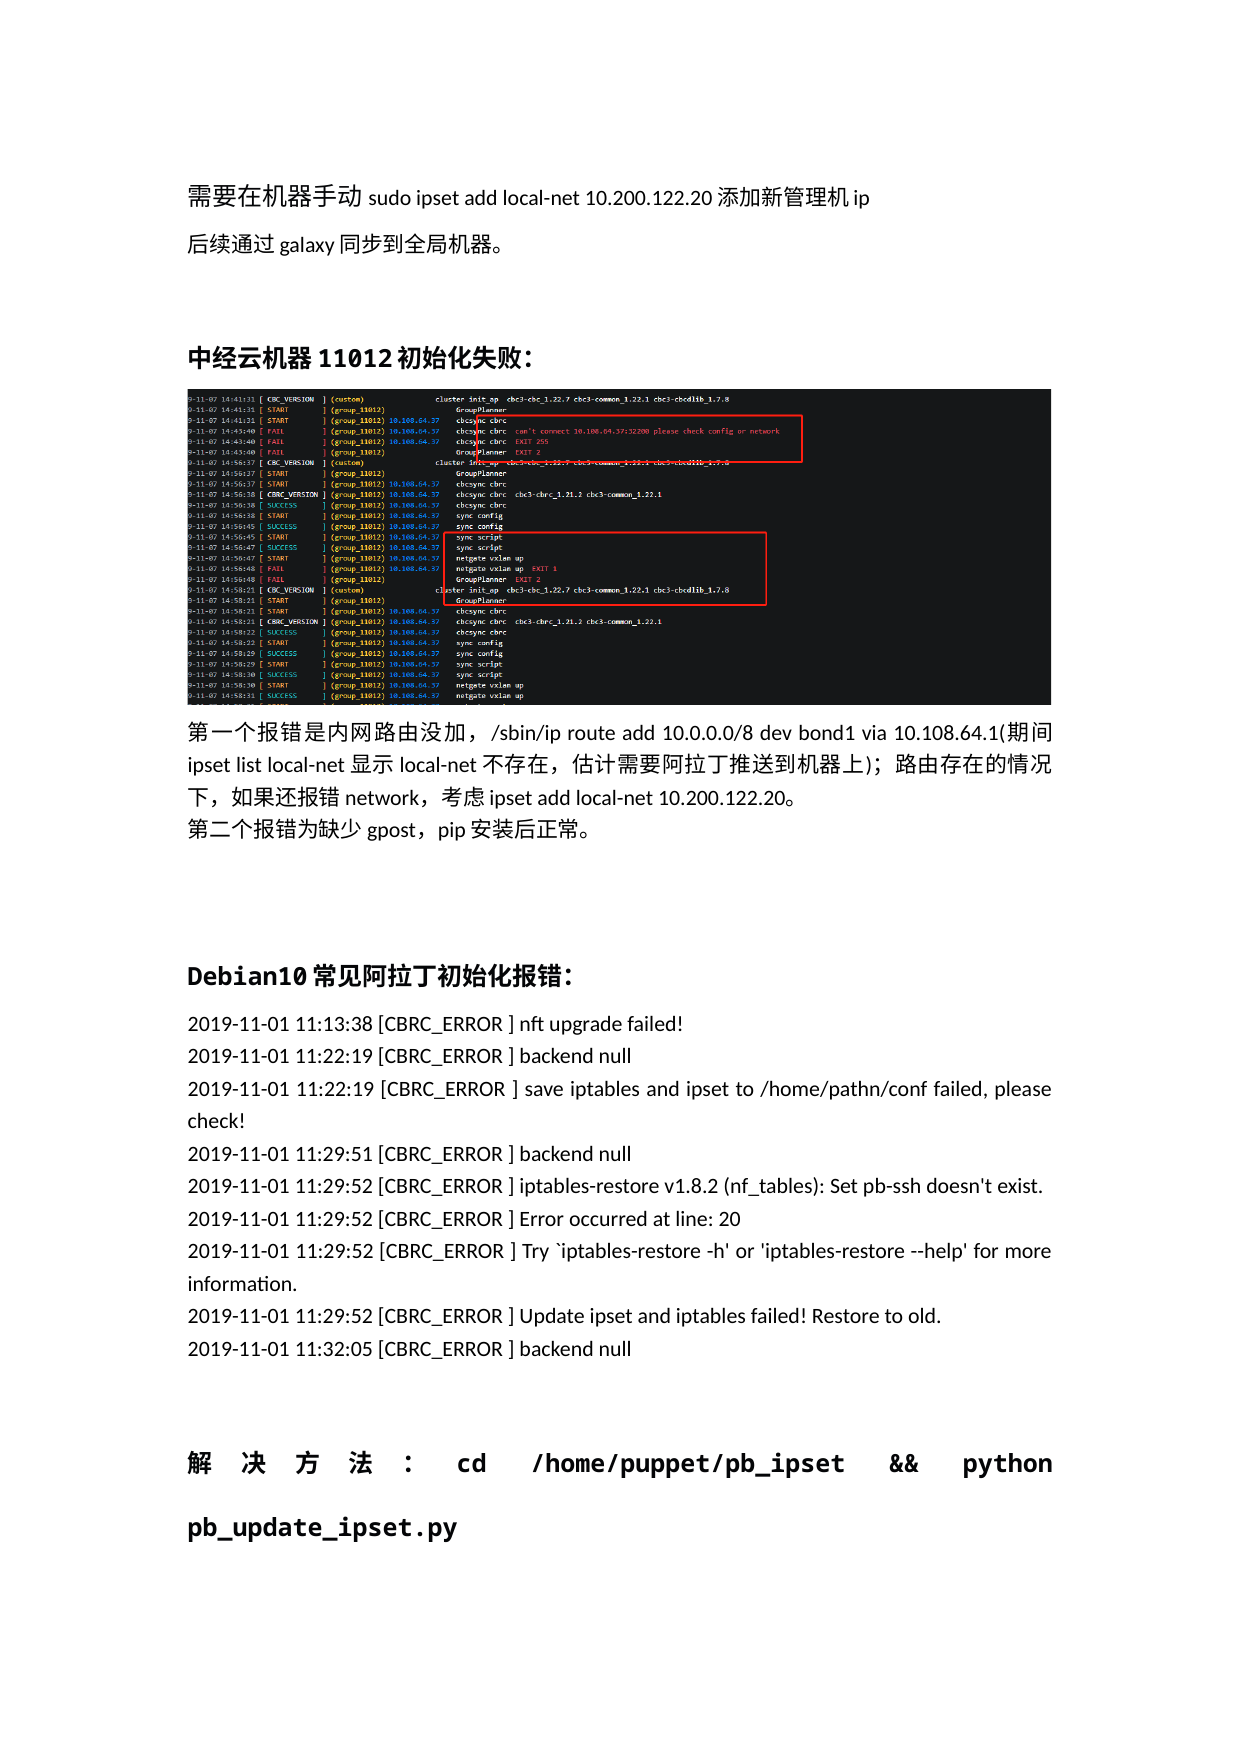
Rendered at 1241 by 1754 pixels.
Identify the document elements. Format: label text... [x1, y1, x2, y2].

text 2019-11-01 11:29:51 [CBRC_ERROR ] backend null [187, 1137, 1053, 1169]
text 2019-11-01 11:29:52 [CBRC_ERROR ] Error occurred at line: 20 [187, 1202, 1053, 1234]
text 2019-11-01 11:13:38 [CBRC_ERROR ] nft upgrade failed! [187, 1007, 1053, 1039]
text Debian10常见阿拉丁初始化报错： [187, 942, 1053, 1007]
picture [187, 389, 1052, 705]
text 第一个报错是内网路由没加，/sbin/ip route add 10.0.0.0/8 dev bond1 via 10.108.64.1(期间ipset list local-net显示local-net不存在，估计需要阿拉丁推送到机器上)；路由存在的情况下，如果还报错network，考虑ipset add local-net 10.200.122.20。 [187, 714, 1053, 812]
text 2019-11-01 11:29:52 [CBRC_ERROR ] Try `iptables-restore -h' or 'iptables-restore --help' for more information. [187, 1234, 1053, 1299]
text 需要在机器手动 sudo ipset add local-net 10.200.122.20 添加新管理机ip [187, 162, 1053, 227]
text 2019-11-01 11:22:19 [CBRC_ERROR ] backend null [187, 1039, 1053, 1072]
text 中经云机器11012初始化失败： [187, 324, 1053, 389]
text 2019-11-01 11:32:05 [CBRC_ERROR ] backend null [187, 1332, 1053, 1364]
text 2019-11-01 11:22:19 [CBRC_ERROR ] save iptables and ipset to /home/pathn/conf failed, please check! [187, 1072, 1053, 1137]
text 2019-11-01 11:29:52 [CBRC_ERROR ] Update ipset and iptables failed! Restore to old. [187, 1299, 1053, 1332]
text 后续通过galaxy同步到全局机器。 [187, 227, 1053, 259]
text 解决方法：cd /home/puppet/pb_ipset && python pb_update_ipset.py [187, 1429, 1053, 1559]
text 第二个报错为缺少gpost，pip安装后正常。 [187, 812, 1053, 844]
text 2019-11-01 11:29:52 [CBRC_ERROR ] iptables-restore v1.8.2 (nf_tables): Set pb-ssh doesn't exist. [187, 1169, 1053, 1202]
